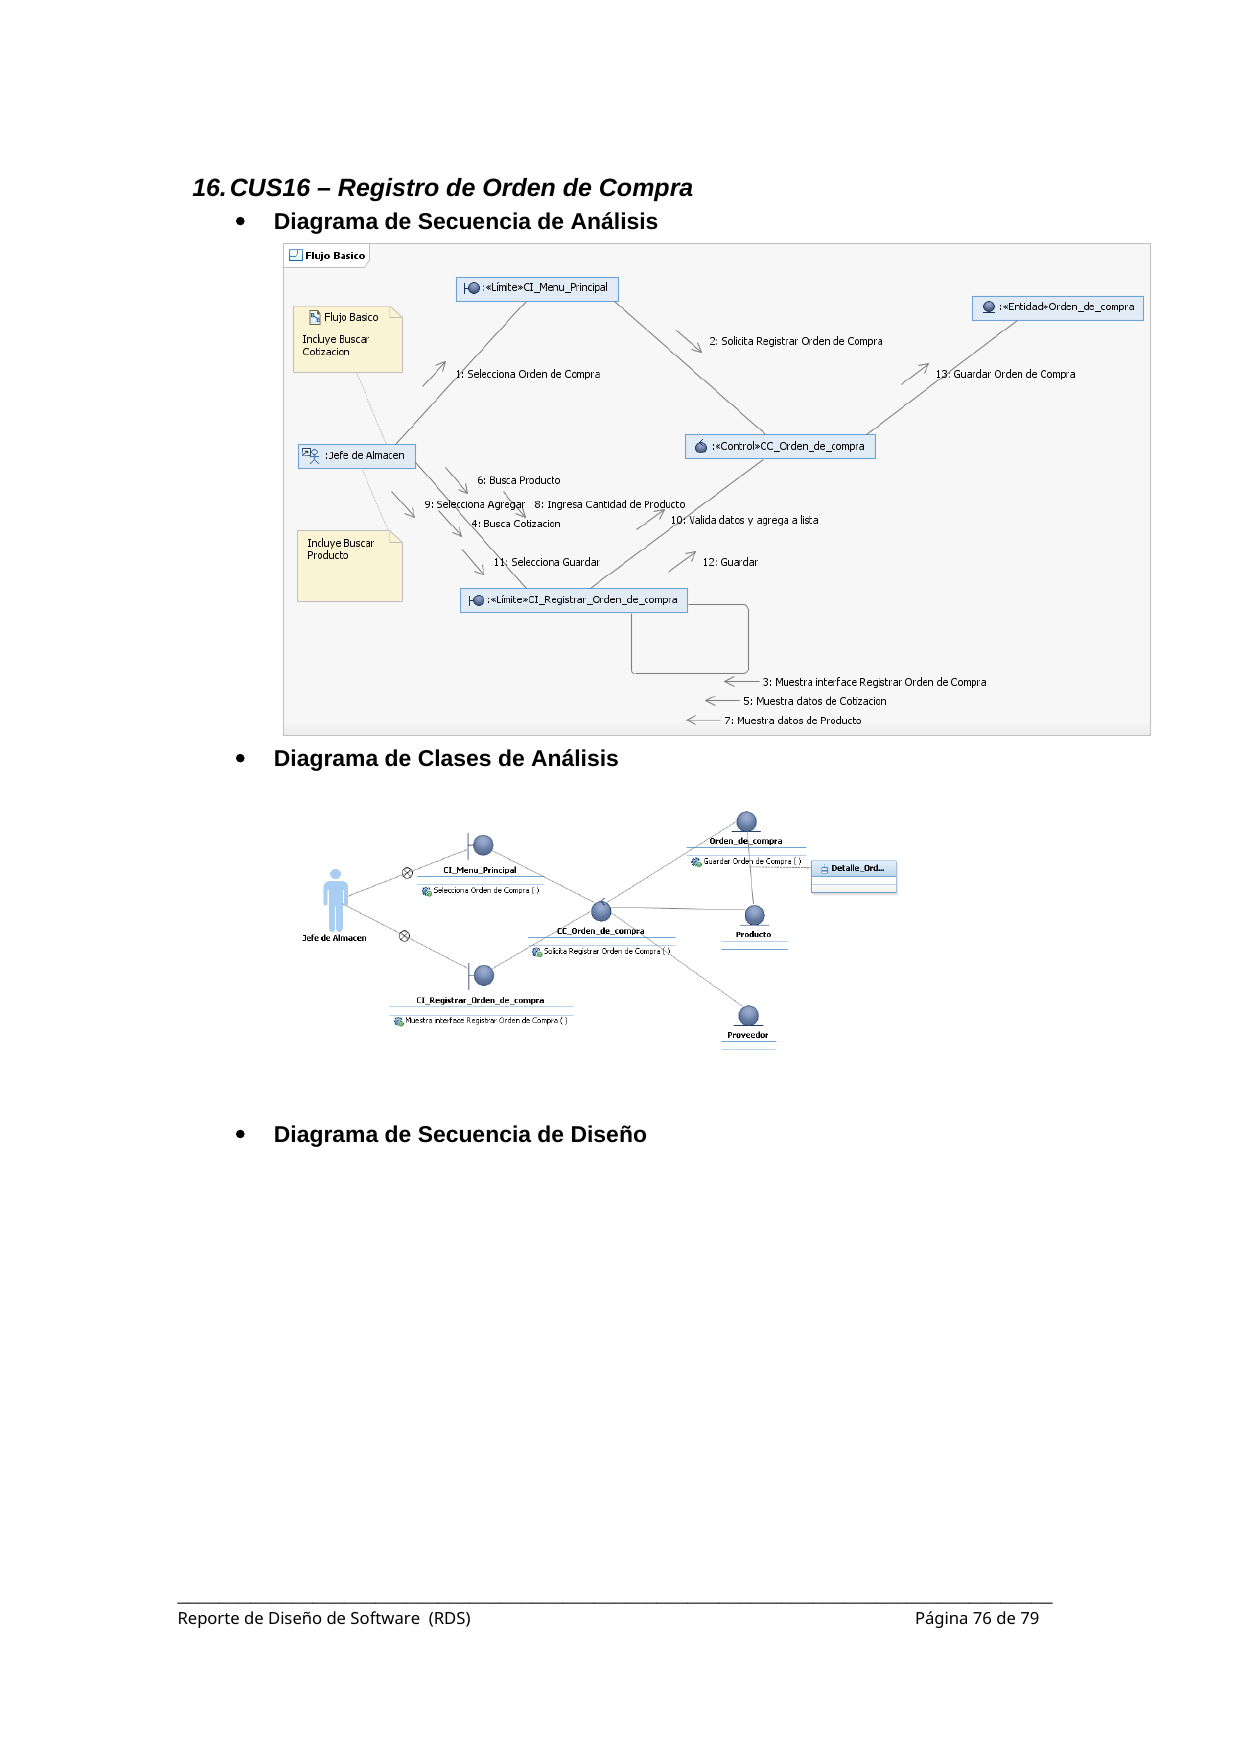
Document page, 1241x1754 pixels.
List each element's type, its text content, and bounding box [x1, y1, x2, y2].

list Diagrama de Secuencia de Diseño [236, 1121, 1063, 1147]
picture [273, 797, 913, 1095]
list Diagrama de Secuencia de Análisis [236, 208, 1063, 234]
subtitle CUS16 – Registro de Orden de Compra [192, 173, 1063, 201]
list Diagrama de Clases de Análisis [236, 745, 1063, 771]
